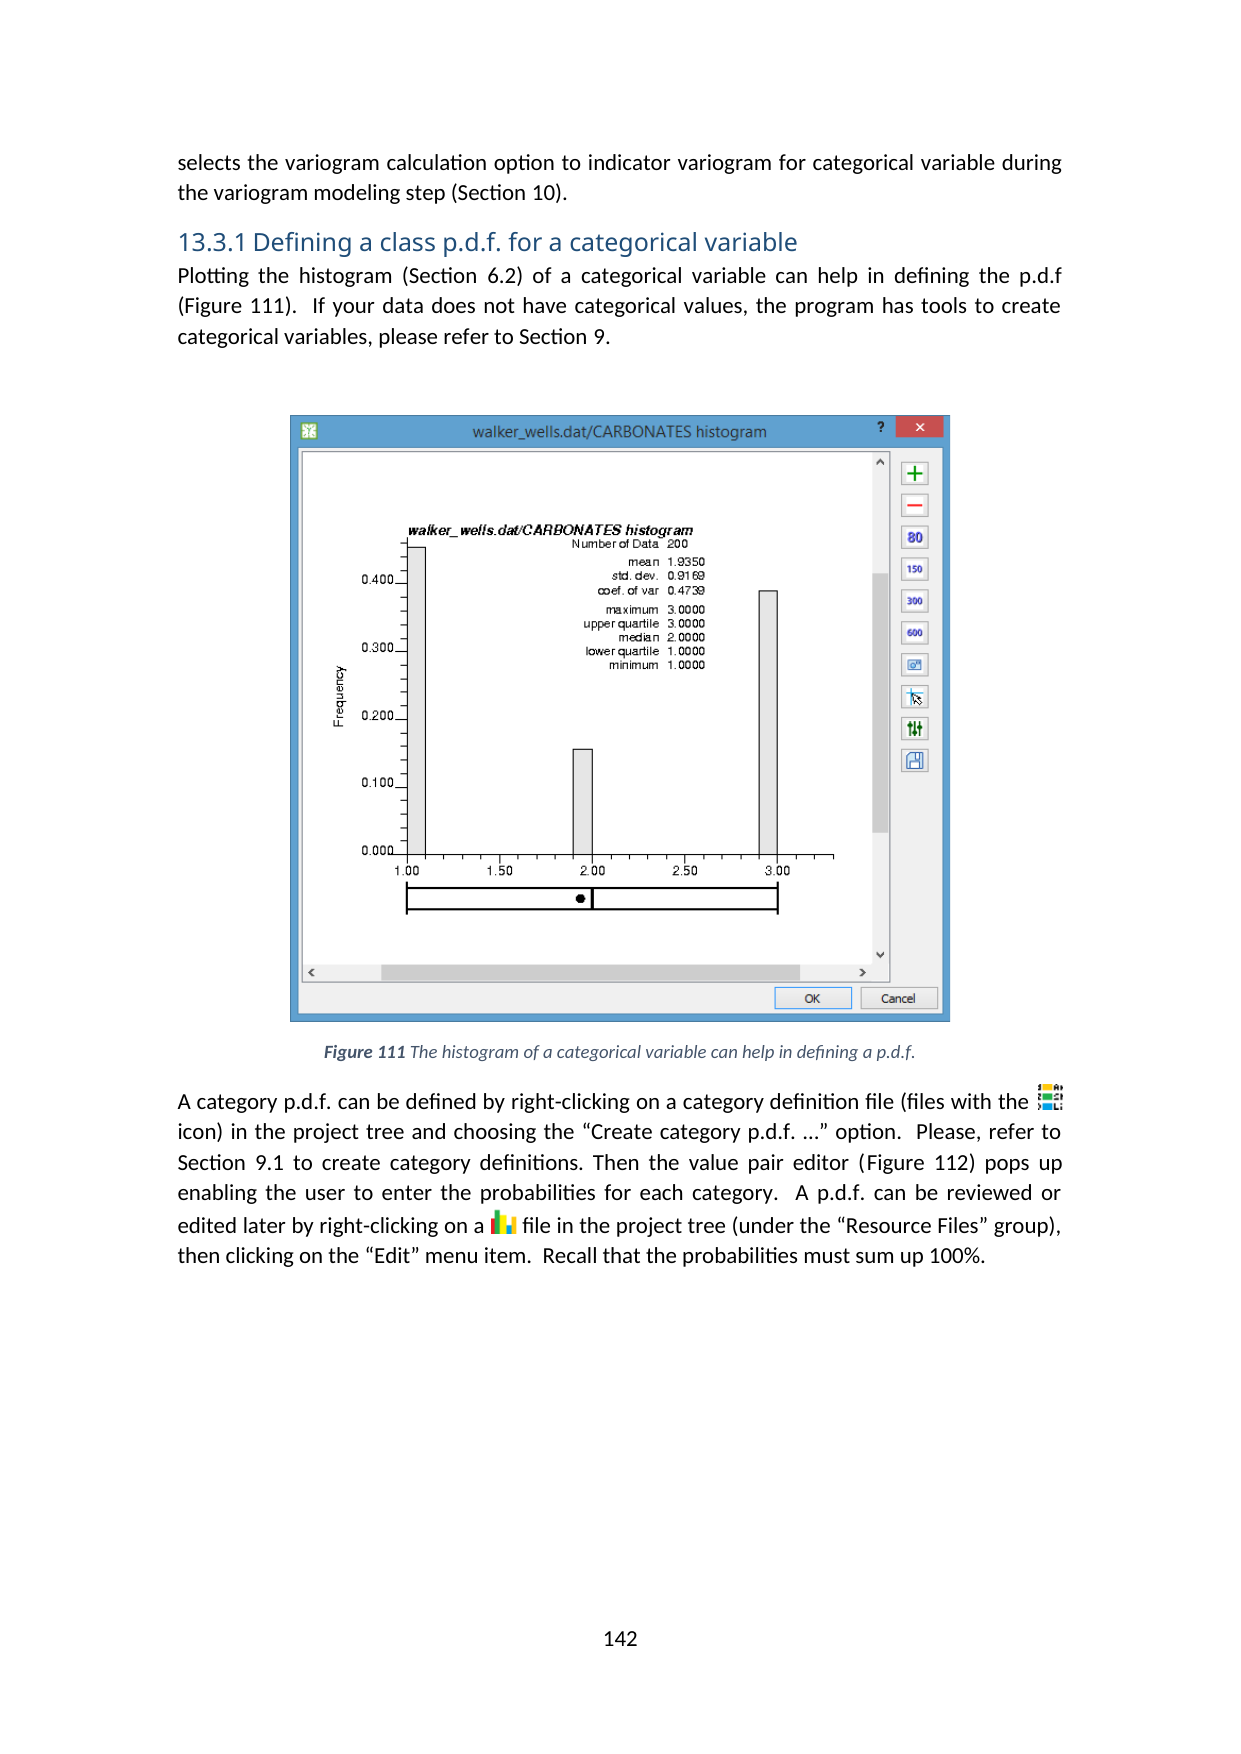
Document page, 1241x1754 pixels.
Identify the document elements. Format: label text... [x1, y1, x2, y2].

picture [290, 415, 951, 1022]
picture [1038, 1084, 1063, 1110]
text A category p.d.f. can be defined by right-clicking on a category definition file (files with the icon) in the project tree and choosing the “Create category p.d.f. …” option. Please, refer to Section 9.1 to create category definitions. Then the value pair editor (Figure 112) pops up enabling the user to enter the probabilities for each category. A p.d.f. can be reviewed or edited later by right-clicking on a file in the project tree (under the “Resource Files” group), then clicking on the “Edit” menu item. Recall that the probabilities must sum up 100%. [177, 1084, 1063, 1269]
text Figure 111 The histogram of a categorical variable can help in defining a p.d.f. [177, 1041, 1063, 1064]
picture [491, 1208, 517, 1234]
subtitle Defining a class p.d.f. for a categorical variable [177, 225, 1063, 259]
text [177, 148, 1063, 206]
text Plotting the histogram (Section 6.2) of a categorical variable can help in defining the p.d.f (Figure 111). If your data does not have categorical values, the program has tools to create categorical variables, please refer to Section 9. [177, 261, 1063, 350]
